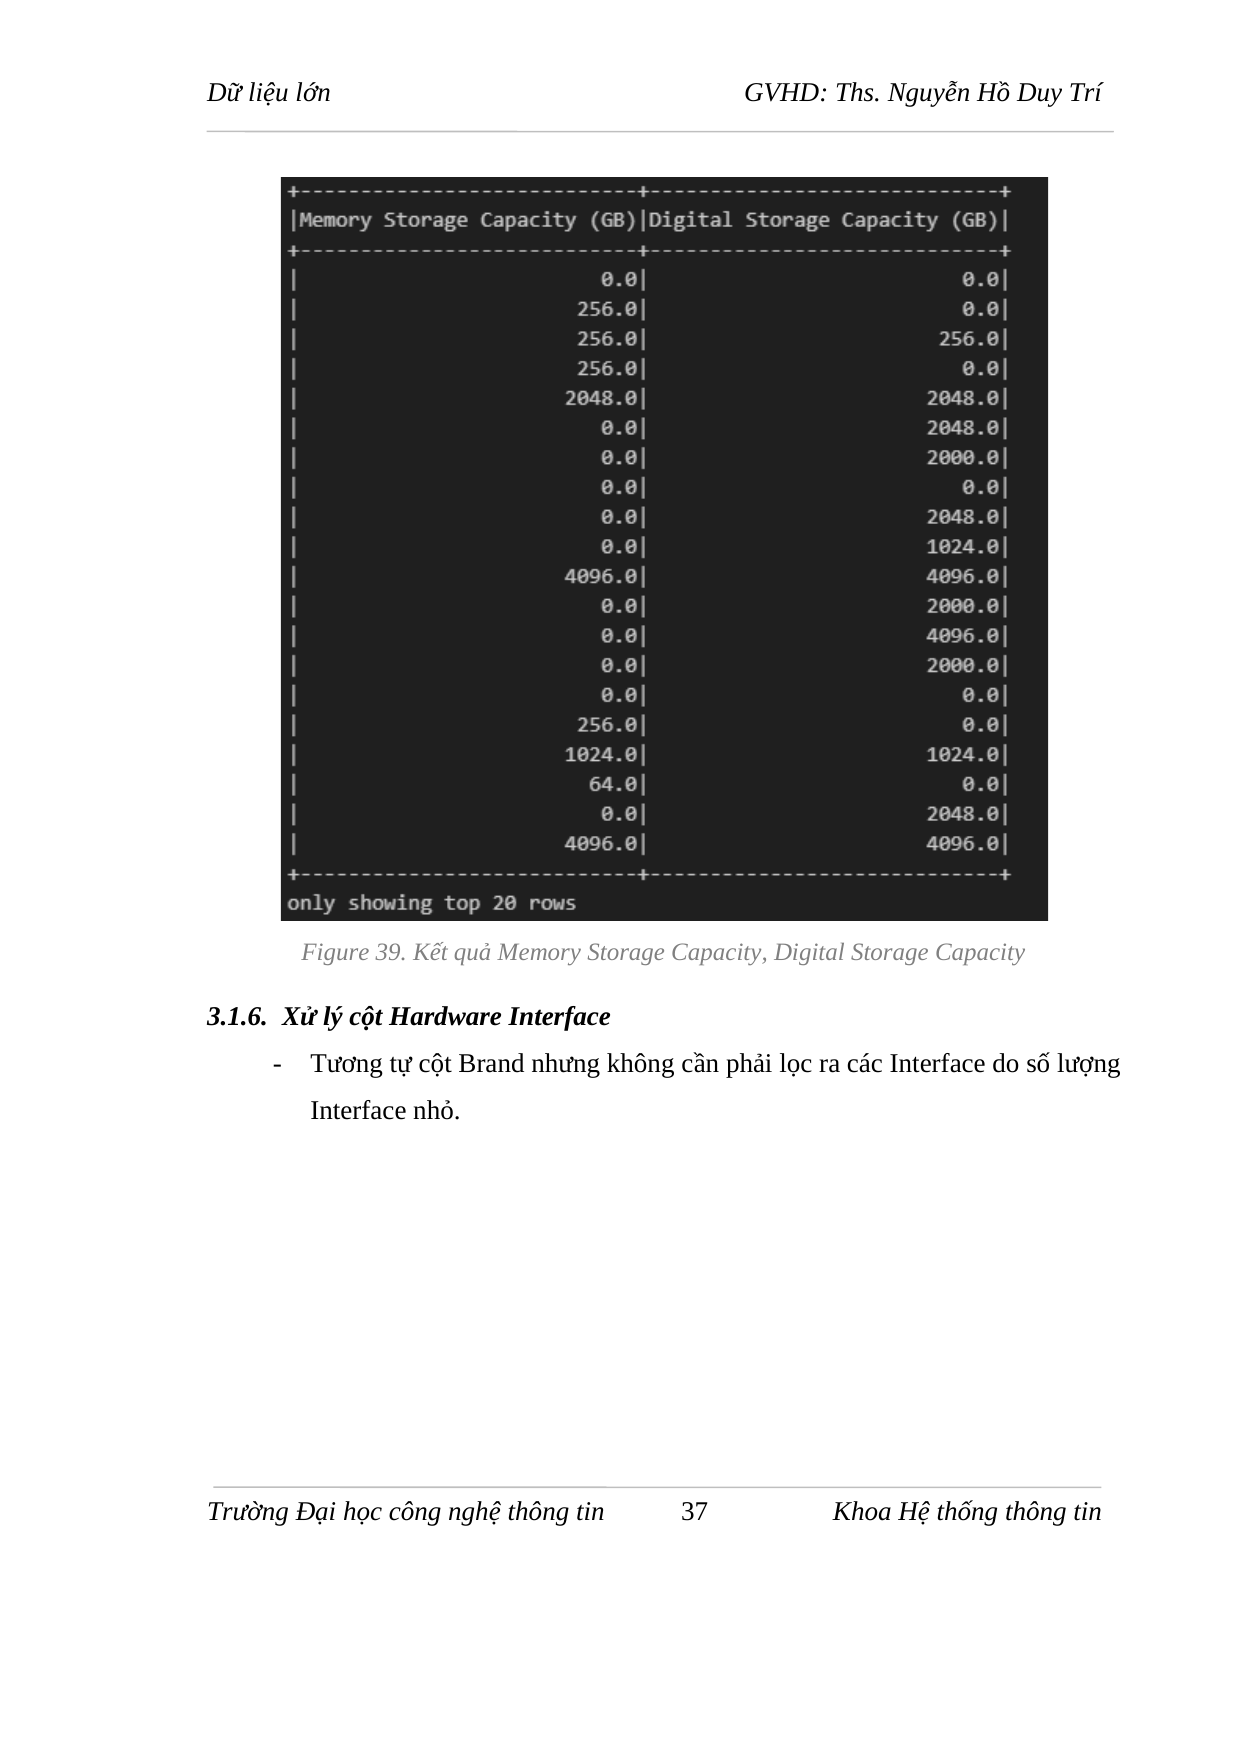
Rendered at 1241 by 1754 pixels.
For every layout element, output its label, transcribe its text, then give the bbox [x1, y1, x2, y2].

text Figure 39. Kết quả Memory Storage Capacity, Digital Storage Capacity [207, 937, 1122, 965]
list Tương tự cột Brand nhưng không cần phải lọc ra các Interface do số lượng Interface nhỏ. [273, 1047, 1122, 1125]
picture [280, 177, 1049, 921]
subtitle Xử lý cột Hardware Interface [207, 1001, 1122, 1032]
